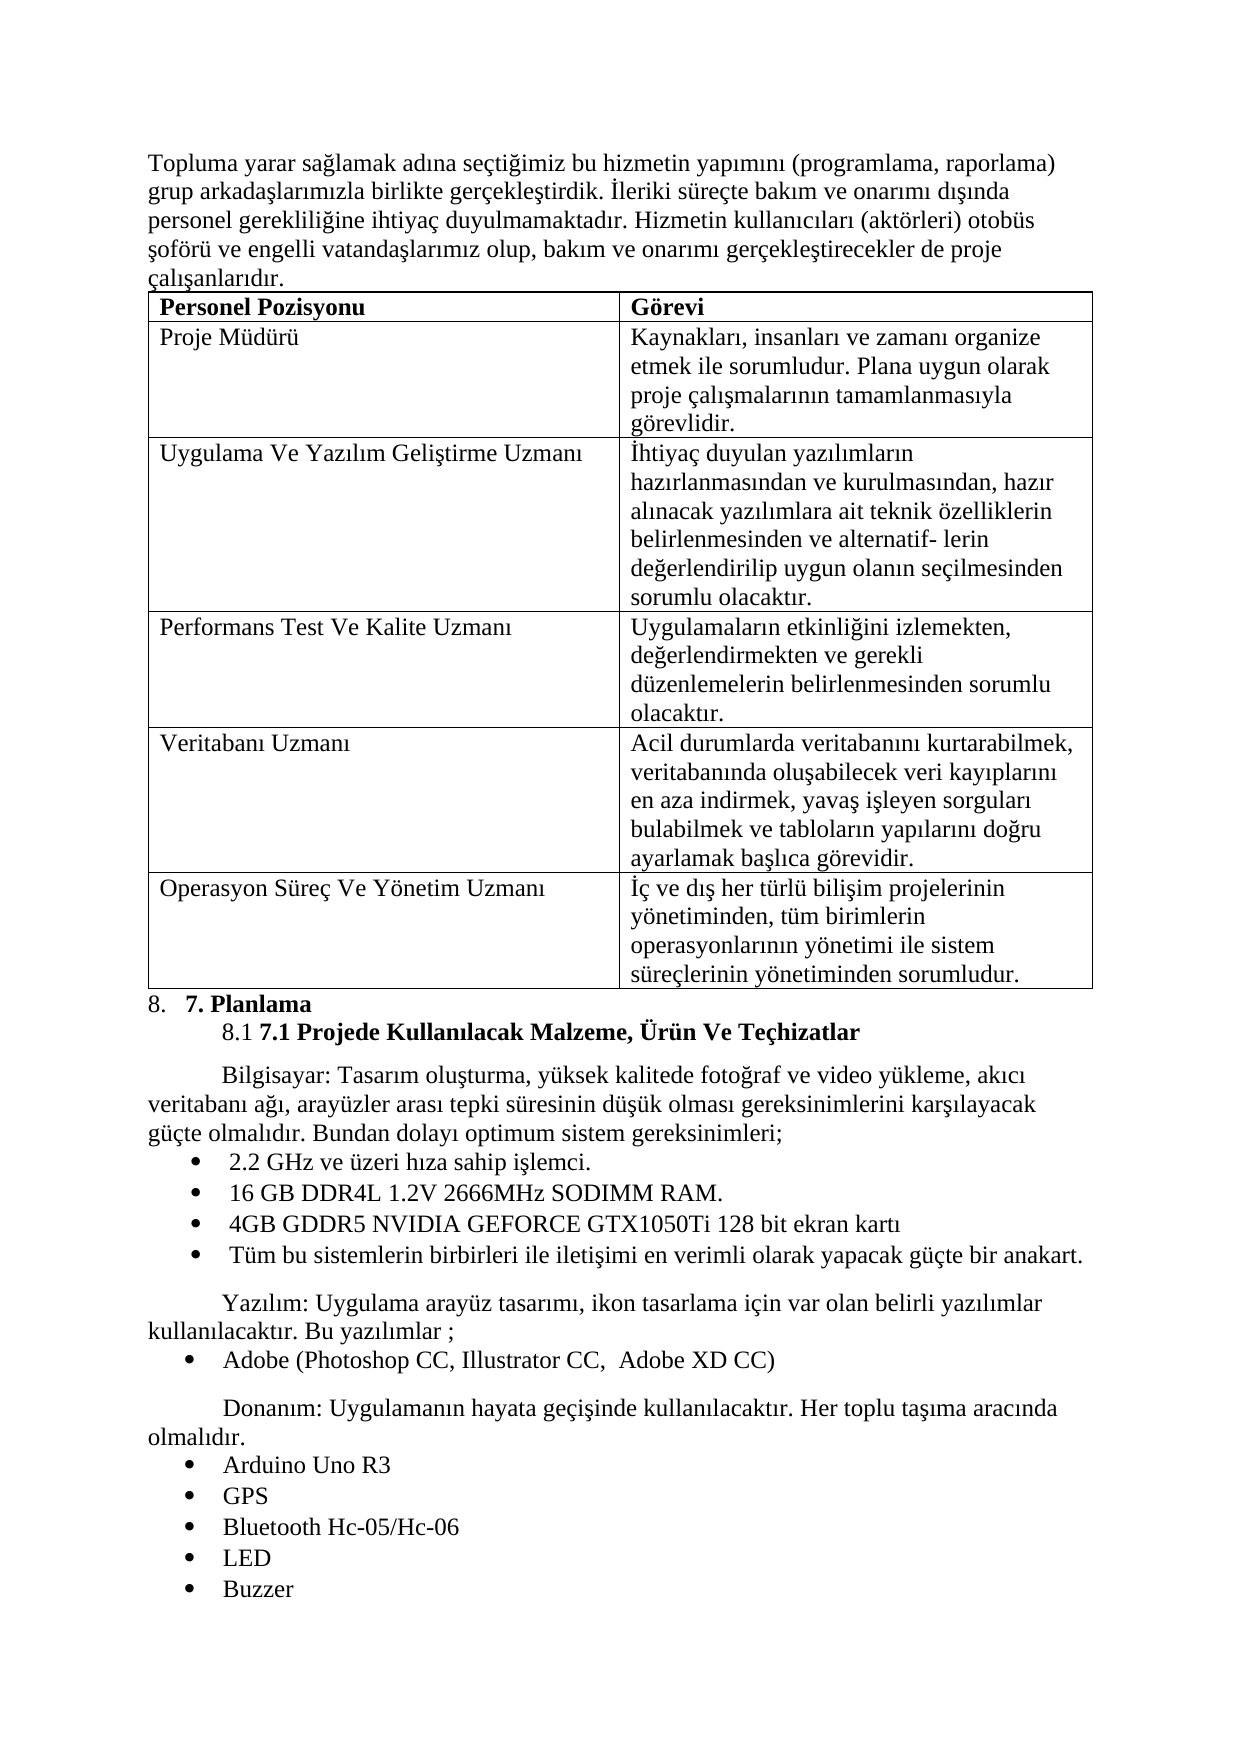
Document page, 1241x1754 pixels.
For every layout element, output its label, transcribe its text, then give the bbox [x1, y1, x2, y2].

table_cell Acil durumlarda veritabanını kurtarabilmek, veritabanında oluşabilecek veri kayıplarını en aza indirmek, yavaş işleyen sorguları bulabilmek ve tabloların yapılarını doğru ayarlamak başlıca görevidir. [620, 728, 1092, 872]
list GPS [185, 1481, 1093, 1510]
list Buzzer [185, 1574, 1093, 1603]
table_cell Performans Test Ve Kalite Uzmanı [149, 612, 619, 727]
subtitle 7.1 Projede Kullanılacak Malzeme, Ürün Ve Teçhizatlar [222, 1017, 1093, 1046]
list Adobe (Photoshop CC, Illustrator CC, Adobe XD CC) [185, 1345, 1093, 1374]
list LED [185, 1543, 1093, 1572]
table_cell Operasyon Süreç Ve Yönetim Uzmanı [149, 873, 619, 988]
table_cell Kaynakları, insanları ve zamanı organize etmek ile sorumludur. Plana uygun olarak proje çalışmalarının tamamlanmasıyla görevlidir. [620, 322, 1092, 437]
text Yazılım: Uygulama arayüz tasarımı, ikon tasarlama için var olan belirli yazılımlar kullanılacaktır. Bu yazılımlar ; [148, 1288, 1093, 1345]
table_header Görevi [620, 293, 1092, 321]
table_cell İhtiyaç duyulan yazılımların hazırlanmasından ve kurulmasından, hazır alınacak yazılımlara ait teknik özelliklerin belirlenmesinden ve alternatif- lerin değerlendirilip uygun olanın seçilmesinden sorumlu olacaktır. [620, 438, 1092, 611]
text Bilgisayar: Tasarım oluşturma, yüksek kalitede fotoğraf ve video yükleme, akıcı veritabanı ağı, arayüzler arası tepki süresinin düşük olması gereksinimlerini karşılayacak güçte olmalıdır. Bundan dolayı optimum sistem gereksinimleri; [148, 1061, 1093, 1147]
table_cell Uygulama Ve Yazılım Geliştirme Uzmanı [149, 438, 619, 611]
list Bluetooth Hc-05/Hc-06 [185, 1512, 1093, 1541]
table_cell İç ve dış her türlü bilişim projelerinin yönetiminden, tüm birimlerin operasyonlarının yönetimi ile sistem süreçlerinin yönetiminden sorumludur. [620, 873, 1092, 988]
table_cell Proje Müdürü [149, 322, 619, 437]
list 16 GB DDR4L 1.2V 2666MHz SODIMM RAM. [191, 1178, 1093, 1207]
table_cell Veritabanı Uzmanı [149, 728, 619, 872]
text Donanım: Uygulamanın hayata geçişinde kullanılacaktır. Her toplu taşıma aracında olmalıdır. [148, 1393, 1093, 1450]
table_header Personel Pozisyonu [149, 293, 619, 321]
list Tüm bu sistemlerin birbirleri ile iletişimi en verimli olarak yapacak güçte bir anakart. [191, 1240, 1093, 1269]
list Arduino Uno R3 [185, 1450, 1093, 1479]
subtitle 7. Planlama [148, 989, 1093, 1017]
text Topluma yarar sağlamak adına seçtiğimiz bu hizmetin yapımını (programlama, raporlama) grup arkadaşlarımızla birlikte gerçekleştirdik. İleriki süreçte bakım ve onarımı dışında personel gerekliliğine ihtiyaç duyulmamaktadır. Hizmetin kullanıcıları (aktörleri) otobüs şoförü ve engelli vatandaşlarımız olup, bakım ve onarımı gerçekleştirecekler de proje çalışanlarıdır. [148, 148, 1093, 291]
table_cell Uygulamaların etkinliğini izlemekten, değerlendirmekten ve gerekli düzenlemelerin belirlenmesinden sorumlu olacaktır. [620, 612, 1092, 727]
list 2.2 GHz ve üzeri hıza sahip işlemci. [191, 1147, 1093, 1176]
list 4GB GDDR5 NVIDIA GEFORCE GTX1050Ti 128 bit ekran kartı [191, 1209, 1093, 1238]
